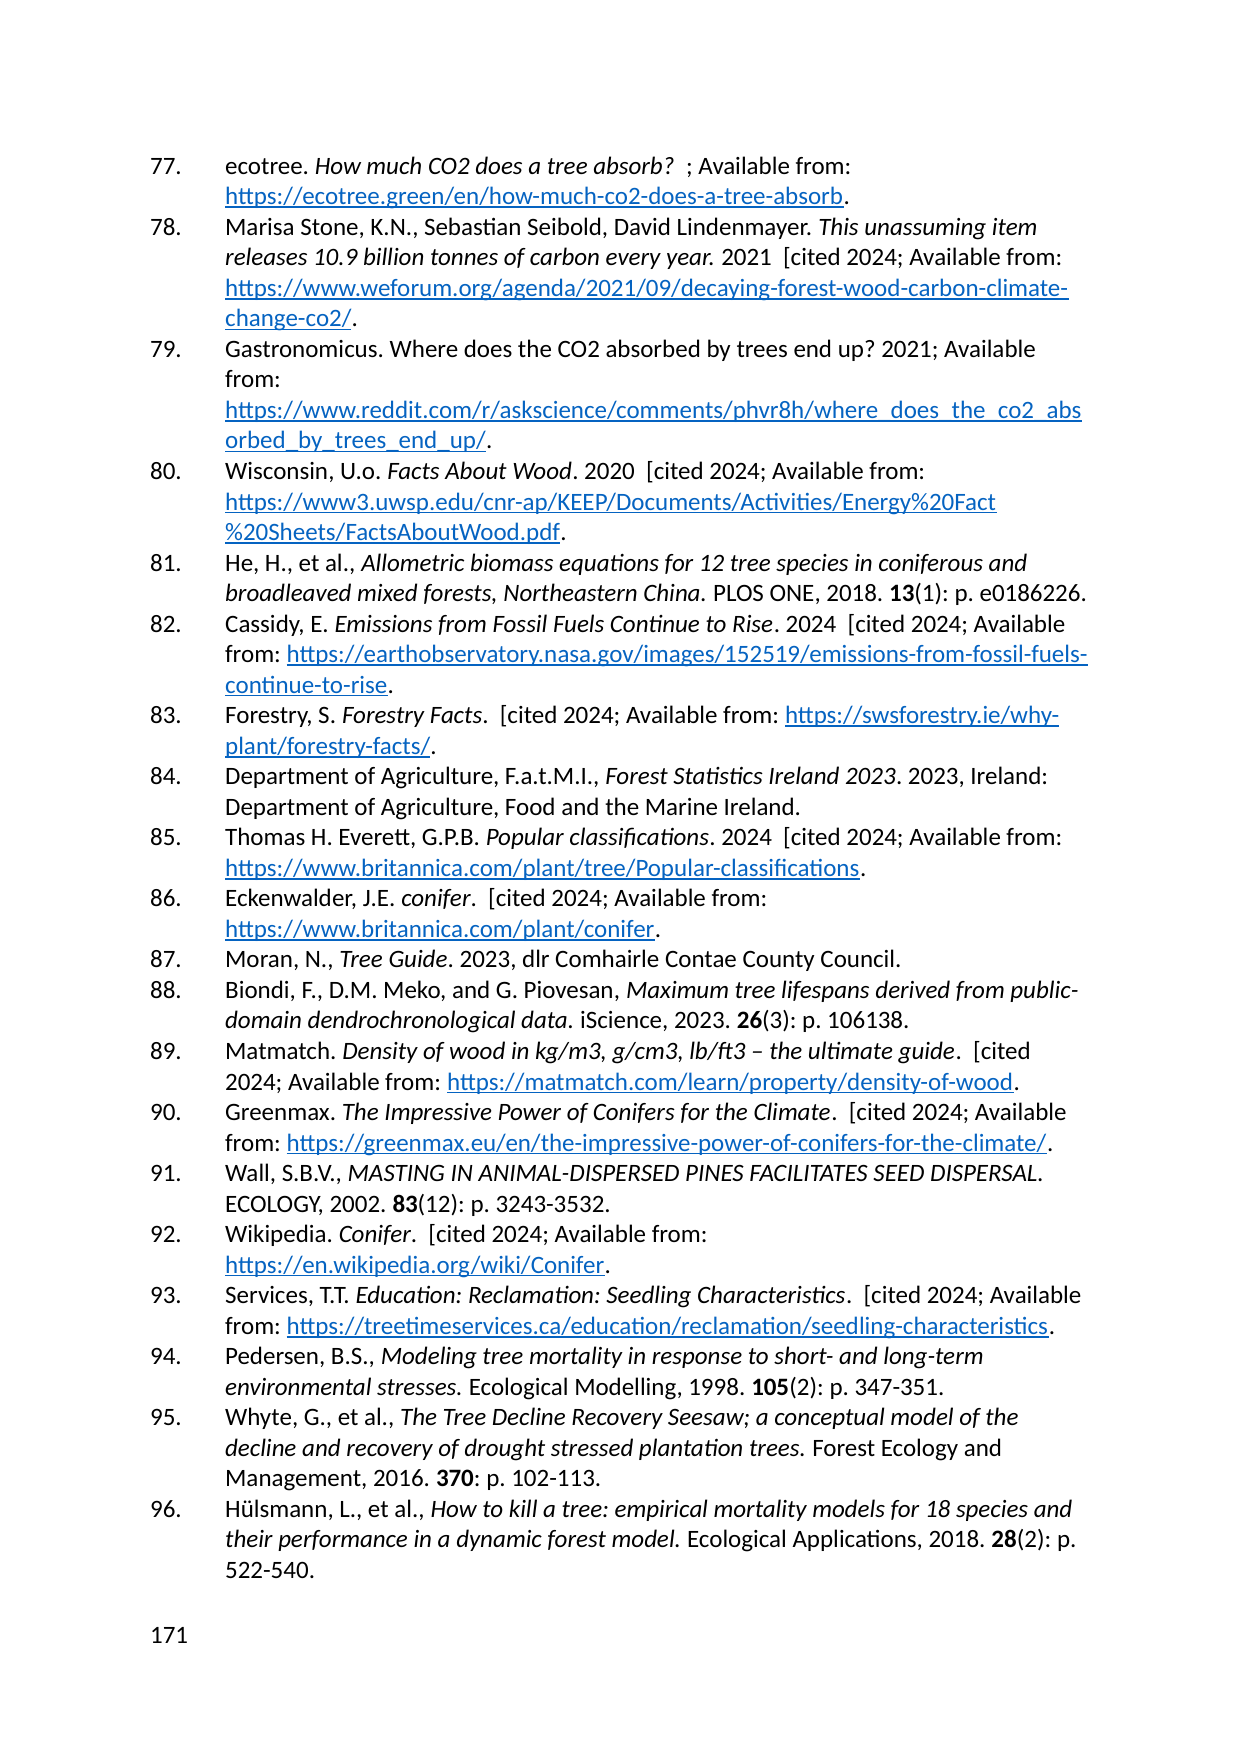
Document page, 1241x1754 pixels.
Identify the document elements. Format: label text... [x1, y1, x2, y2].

text 87. Moran, N., Tree Guide. 2023, dlr Comhairle Contae County Council. [150, 943, 1090, 974]
text 89. Matmatch. Density of wood in kg/m3, g/cm3, lb/ft3 – the ultimate guide. [cited 2024; Available from: https://matmatch.com/learn/property/density-of-wood. [150, 1035, 1090, 1096]
text 78. Marisa Stone, K.N., Sebastian Seibold, David Lindenmayer. This unassuming item releases 10.9 billion tonnes of carbon every year. 2021 [cited 2024; Available from: https://www.weforum.org/agenda/2021/09/decaying-forest-wood-carbon-climate-change-co2/. [150, 211, 1090, 333]
text 79. Gastronomicus. Where does the CO2 absorbed by trees end up? 2021; Available from: https://www.reddit.com/r/askscience/comments/phvr8h/where_does_the_co2_absorbed_by_trees_end_up/. [150, 333, 1090, 455]
text 92. Wikipedia. Conifer. [cited 2024; Available from: https://en.wikipedia.org/wiki/Conifer. [150, 1218, 1090, 1279]
text 94. Pedersen, B.S., Modeling tree mortality in response to short- and long-term environmental stresses. Ecological Modelling, 1998. 105(2): p. 347-351. [150, 1340, 1090, 1401]
text 85. Thomas H. Everett, G.P.B. Popular classifications. 2024 [cited 2024; Available from: https://www.britannica.com/plant/tree/Popular-classifications. [150, 821, 1090, 882]
text 96. Hülsmann, L., et al., How to kill a tree: empirical mortality models for 18 species and their performance in a dynamic forest model. Ecological Applications, 2018. 28(2): p. 522-540. [150, 1493, 1090, 1584]
text 86. Eckenwalder, J.E. conifer. [cited 2024; Available from: https://www.britannica.com/plant/conifer. [150, 882, 1090, 943]
text 91. Wall, S.B.V., MASTING IN ANIMAL-DISPERSED PINES FACILITATES SEED DISPERSAL. ECOLOGY, 2002. 83(12): p. 3243-3532. [150, 1157, 1090, 1218]
text 83. Forestry, S. Forestry Facts. [cited 2024; Available from: https://swsforestry.ie/why-plant/forestry-facts/. [150, 699, 1090, 760]
text 95. Whyte, G., et al., The Tree Decline Recovery Seesaw; a conceptual model of the decline and recovery of drought stressed plantation trees. Forest Ecology and Management, 2016. 370: p. 102-113. [150, 1401, 1090, 1493]
text 81. He, H., et al., Allometric biomass equations for 12 tree species in coniferous and broadleaved mixed forests, Northeastern China. PLOS ONE, 2018. 13(1): p. e0186226. [150, 547, 1090, 608]
text 80. Wisconsin, U.o. Facts About Wood. 2020 [cited 2024; Available from: https://www3.uwsp.edu/cnr-ap/KEEP/Documents/Activities/Energy%20Fact%20Sheets/FactsAboutWood.pdf. [150, 455, 1090, 547]
text 84. Department of Agriculture, F.a.t.M.I., Forest Statistics Ireland 2023. 2023, Ireland: Department of Agriculture, Food and the Marine Ireland. [150, 760, 1090, 821]
text 93. Services, T.T. Education: Reclamation: Seedling Characteristics. [cited 2024; Available from: https://treetimeservices.ca/education/reclamation/seedling-characteristics. [150, 1279, 1090, 1340]
text 77. ecotree. How much CO2 does a tree absorb? ; Available from: https://ecotree.green/en/how-much-co2-does-a-tree-absorb. [150, 150, 1090, 211]
text 90. Greenmax. The Impressive Power of Conifers for the Climate. [cited 2024; Available from: https://greenmax.eu/en/the-impressive-power-of-conifers-for-the-climate/. [150, 1096, 1090, 1157]
text 82. Cassidy, E. Emissions from Fossil Fuels Continue to Rise. 2024 [cited 2024; Available from: https://earthobservatory.nasa.gov/images/152519/emissions-from-fossil-fuels-continue-to-rise. [150, 608, 1090, 699]
text 88. Biondi, F., D.M. Meko, and G. Piovesan, Maximum tree lifespans derived from public-domain dendrochronological data. iScience, 2023. 26(3): p. 106138. [150, 974, 1090, 1035]
